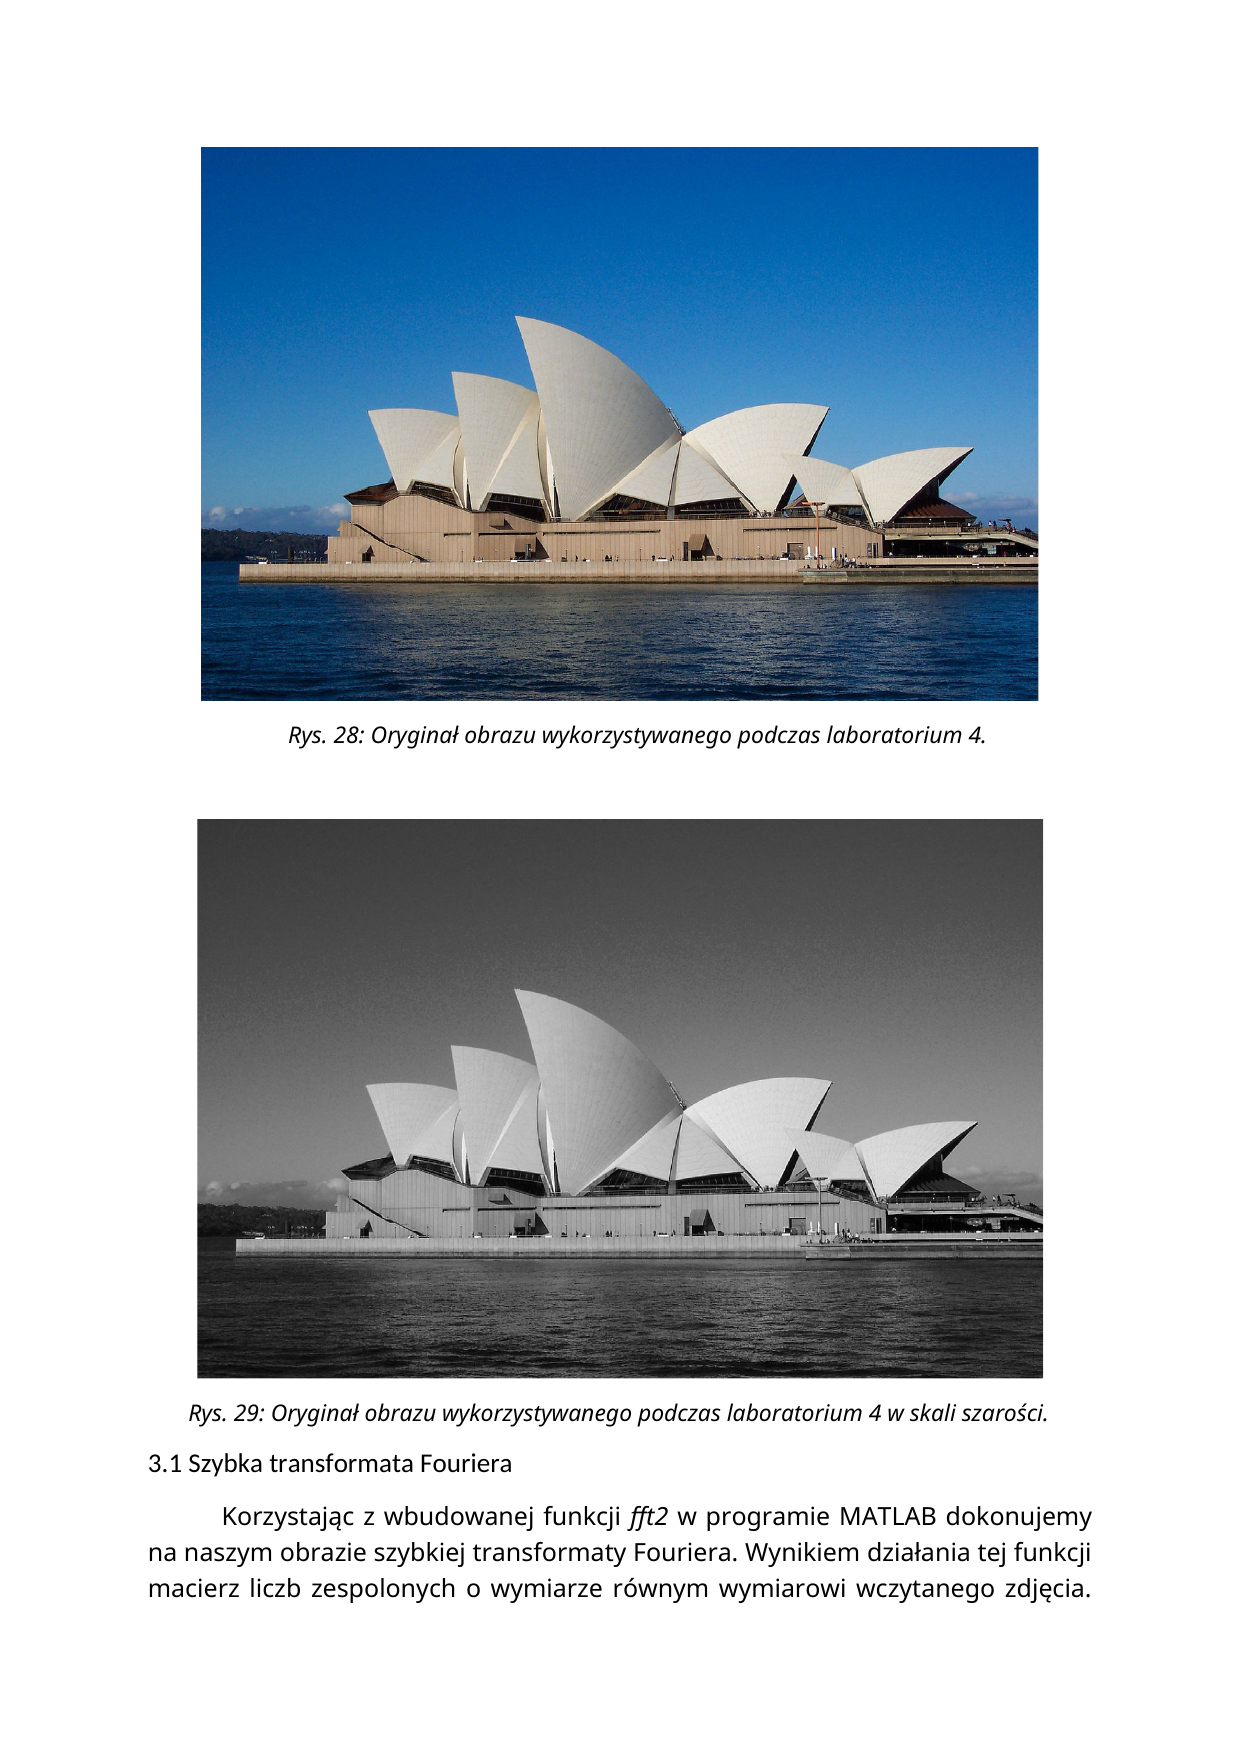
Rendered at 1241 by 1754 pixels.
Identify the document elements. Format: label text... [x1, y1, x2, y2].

text Rys. 28: Oryginał obrazu wykorzystywanego podczas laboratorium 4. [148, 719, 1093, 750]
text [148, 1498, 1093, 1604]
picture [201, 147, 1039, 701]
text 3.1 Szybka transformata Fouriera [148, 1447, 1093, 1480]
picture [196, 818, 1044, 1379]
text Rys. 29: Oryginał obrazu wykorzystywanego podczas laboratorium 4 w skali szarości. [148, 1397, 1093, 1428]
